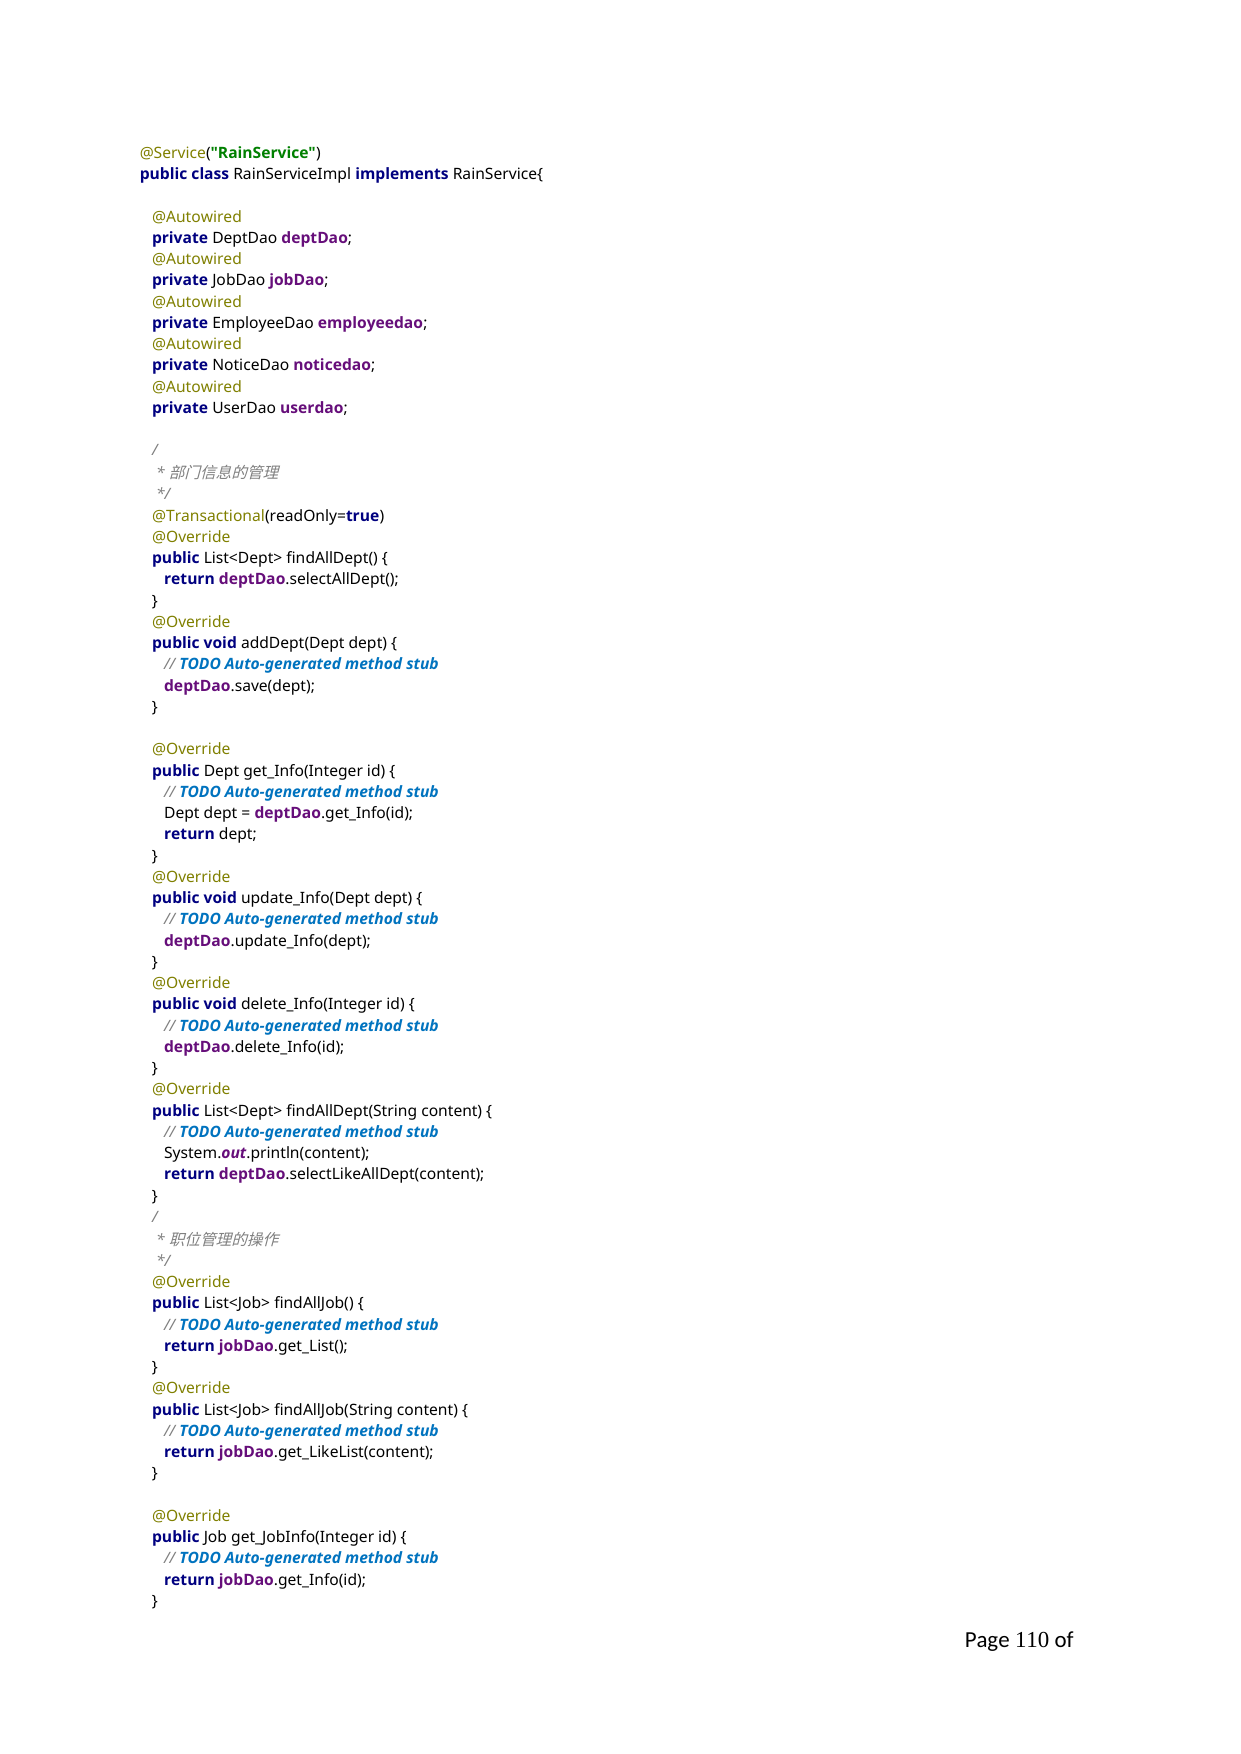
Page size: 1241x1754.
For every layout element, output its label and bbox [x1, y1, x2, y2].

text [139, 142, 1101, 1611]
